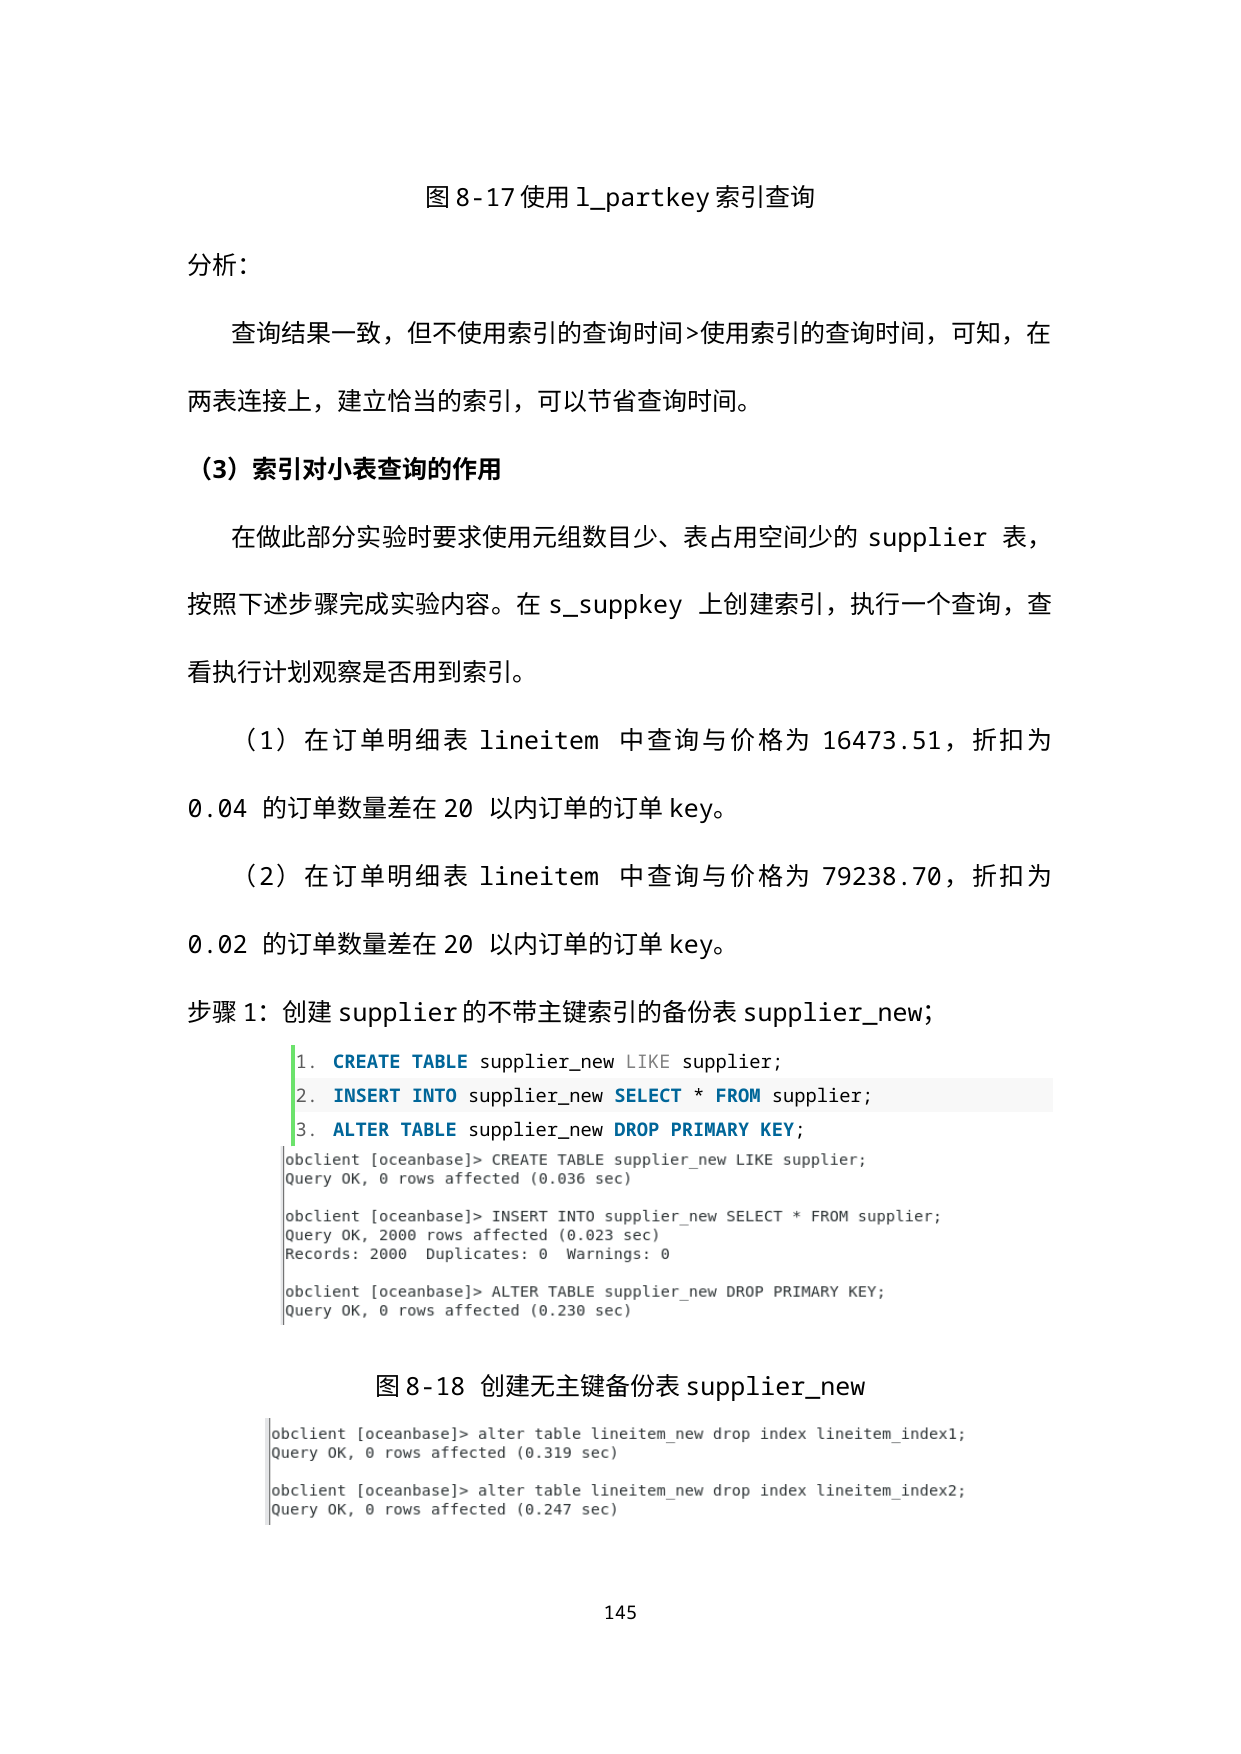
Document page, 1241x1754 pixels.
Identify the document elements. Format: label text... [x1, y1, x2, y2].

text 在做此部分实验时要求使用元组数目少、表占用空间少的 supplier 表，按照下述步骤完成实验内容。在 s_suppkey 上创建索引，执行一个查询，查看执行计划观察是否用到索引。 [187, 501, 1053, 705]
text 步骤1：创建supplier的不带主键索引的备份表supplier_new； [187, 977, 1053, 1044]
text （2）在订单明细表 lineitem 中查询与价格为 79238.70，折扣为 0.02 的订单数量差在 20 以内订单的订单 key。 [187, 841, 1053, 977]
text （1）在订单明细表 lineitem 中查询与价格为 16473.51，折扣为 0.04 的订单数量差在 20 以内订单的订单 key。 [187, 705, 1053, 841]
text 图8-17使用l_partkey索引查询 [187, 162, 1053, 229]
list INSERT INTO supplier_new SELECT * FROM supplier; [295, 1078, 1053, 1112]
picture [265, 1418, 976, 1525]
subtitle （3）索引对小表查询的作用 [187, 433, 1053, 501]
picture [280, 1146, 960, 1325]
list ALTER TABLE supplier_new DROP PRIMARY KEY; [295, 1112, 1053, 1146]
list CREATE TABLE supplier_new LIKE supplier; [291, 1044, 1053, 1078]
text 查询结果⼀致，但不使用索引的查询时间>使⽤索引的查询时间，可知，在两表连接上，建立恰当的索引，可以节省查询时间。 [187, 297, 1053, 433]
text 图8-18 创建无主键备份表supplier_new [187, 1350, 1053, 1418]
text 分析： [187, 229, 1053, 297]
